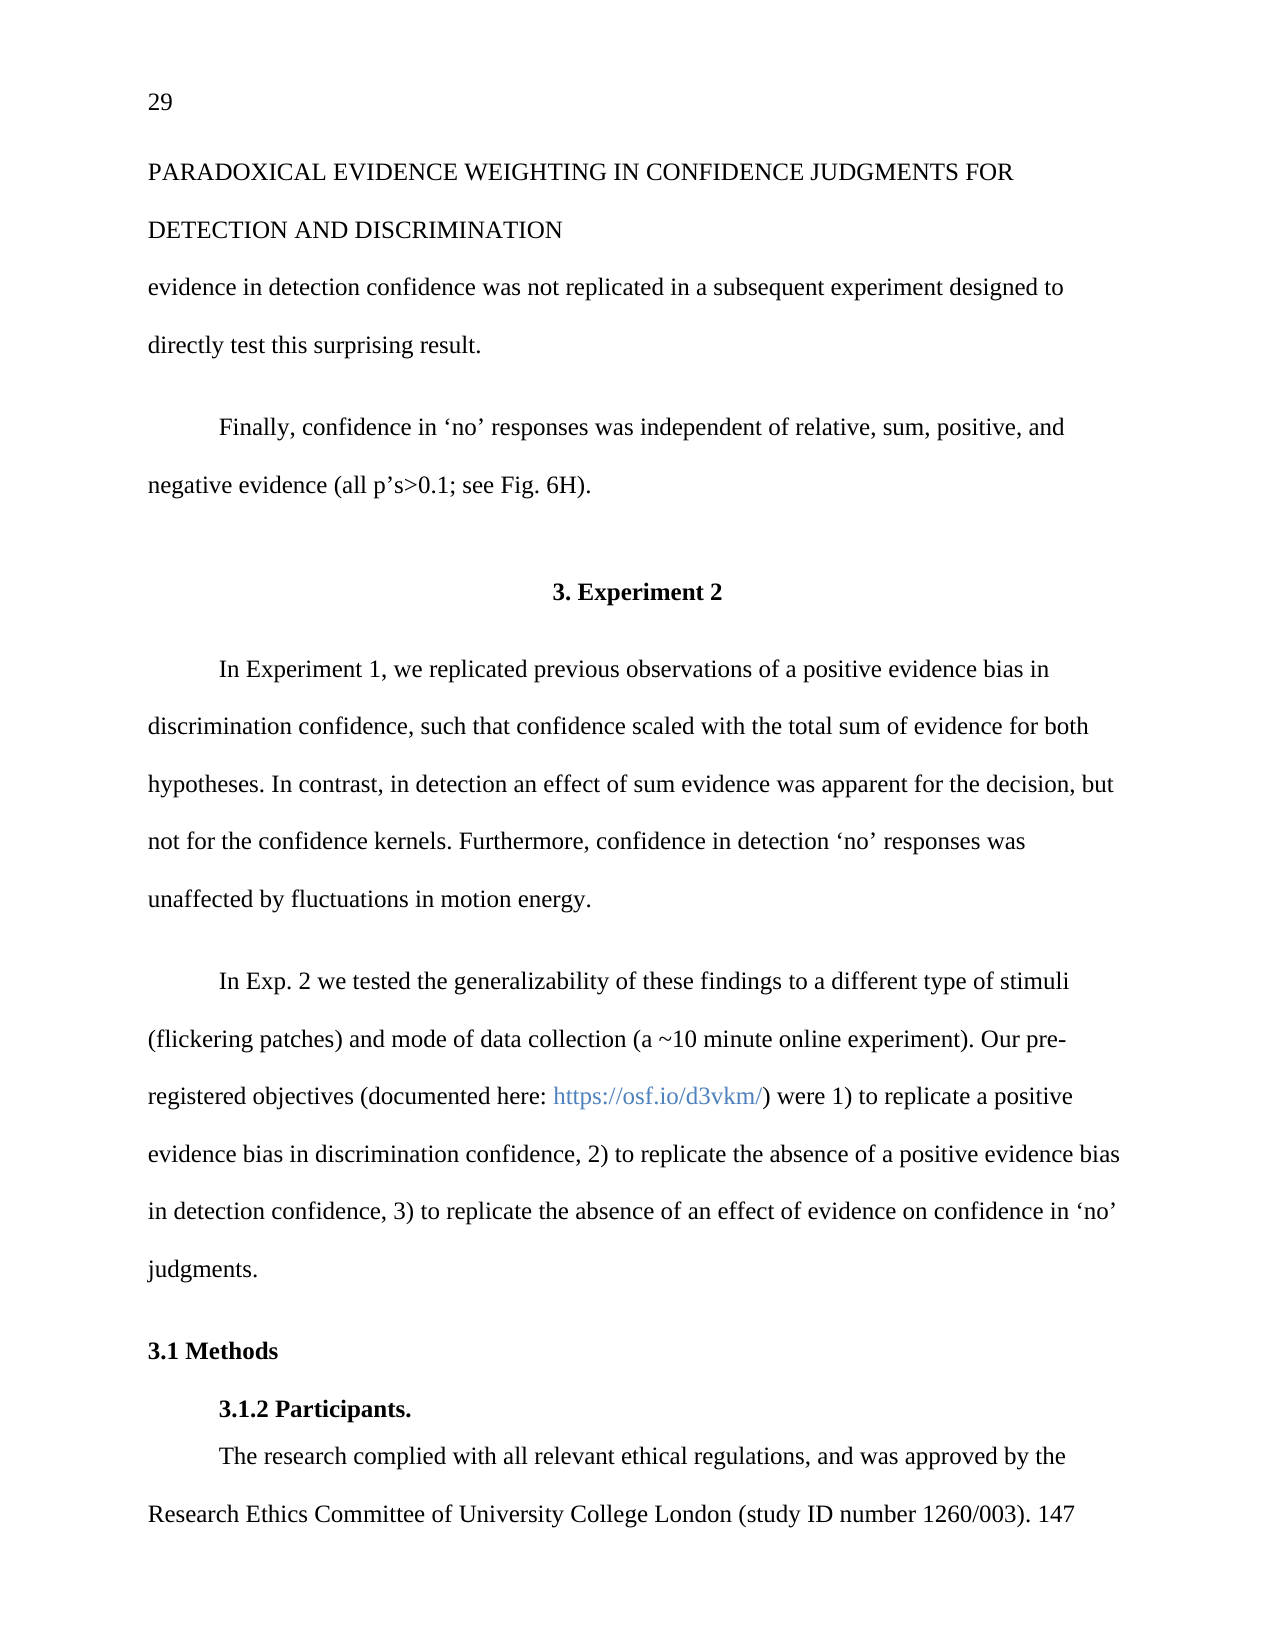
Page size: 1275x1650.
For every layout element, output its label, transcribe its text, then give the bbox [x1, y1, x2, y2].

subtitle 3.1.2 Participants. [148, 1394, 1127, 1422]
text Finally, confidence in ‘no’ responses was independent of relative, sum, positive, and negative evidence (all p’s>0.1; see Fig. 6H). [148, 412, 1127, 499]
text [148, 1441, 1127, 1527]
subtitle 3.1 Methods [148, 1336, 1127, 1365]
subtitle 3. Experiment 2 [148, 577, 1127, 606]
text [148, 272, 1127, 359]
text In Exp. 2 we tested the generalizability of these findings to a different type of stimuli (flickering patches) and mode of data collection (a ~10 minute online experiment). Our pre-registered objectives (documented here: https://osf.io/d3vkm/) were 1) to replicate a positive evidence bias in discrimination confidence, 2) to replicate the absence of a positive evidence bias in detection confidence, 3) to replicate the absence of an effect of evidence on confidence in ‘no’ judgments. [148, 966, 1127, 1282]
text In Experiment 1, we replicated previous observations of a positive evidence bias in discrimination confidence, such that confidence scaled with the total sum of evidence for both hypotheses. In contrast, in detection an effect of sum evidence was apparent for the decision, but not for the confidence kernels. Furthermore, confidence in detection ‘no’ responses was unaffected by fluctuations in motion energy. [148, 654, 1127, 912]
